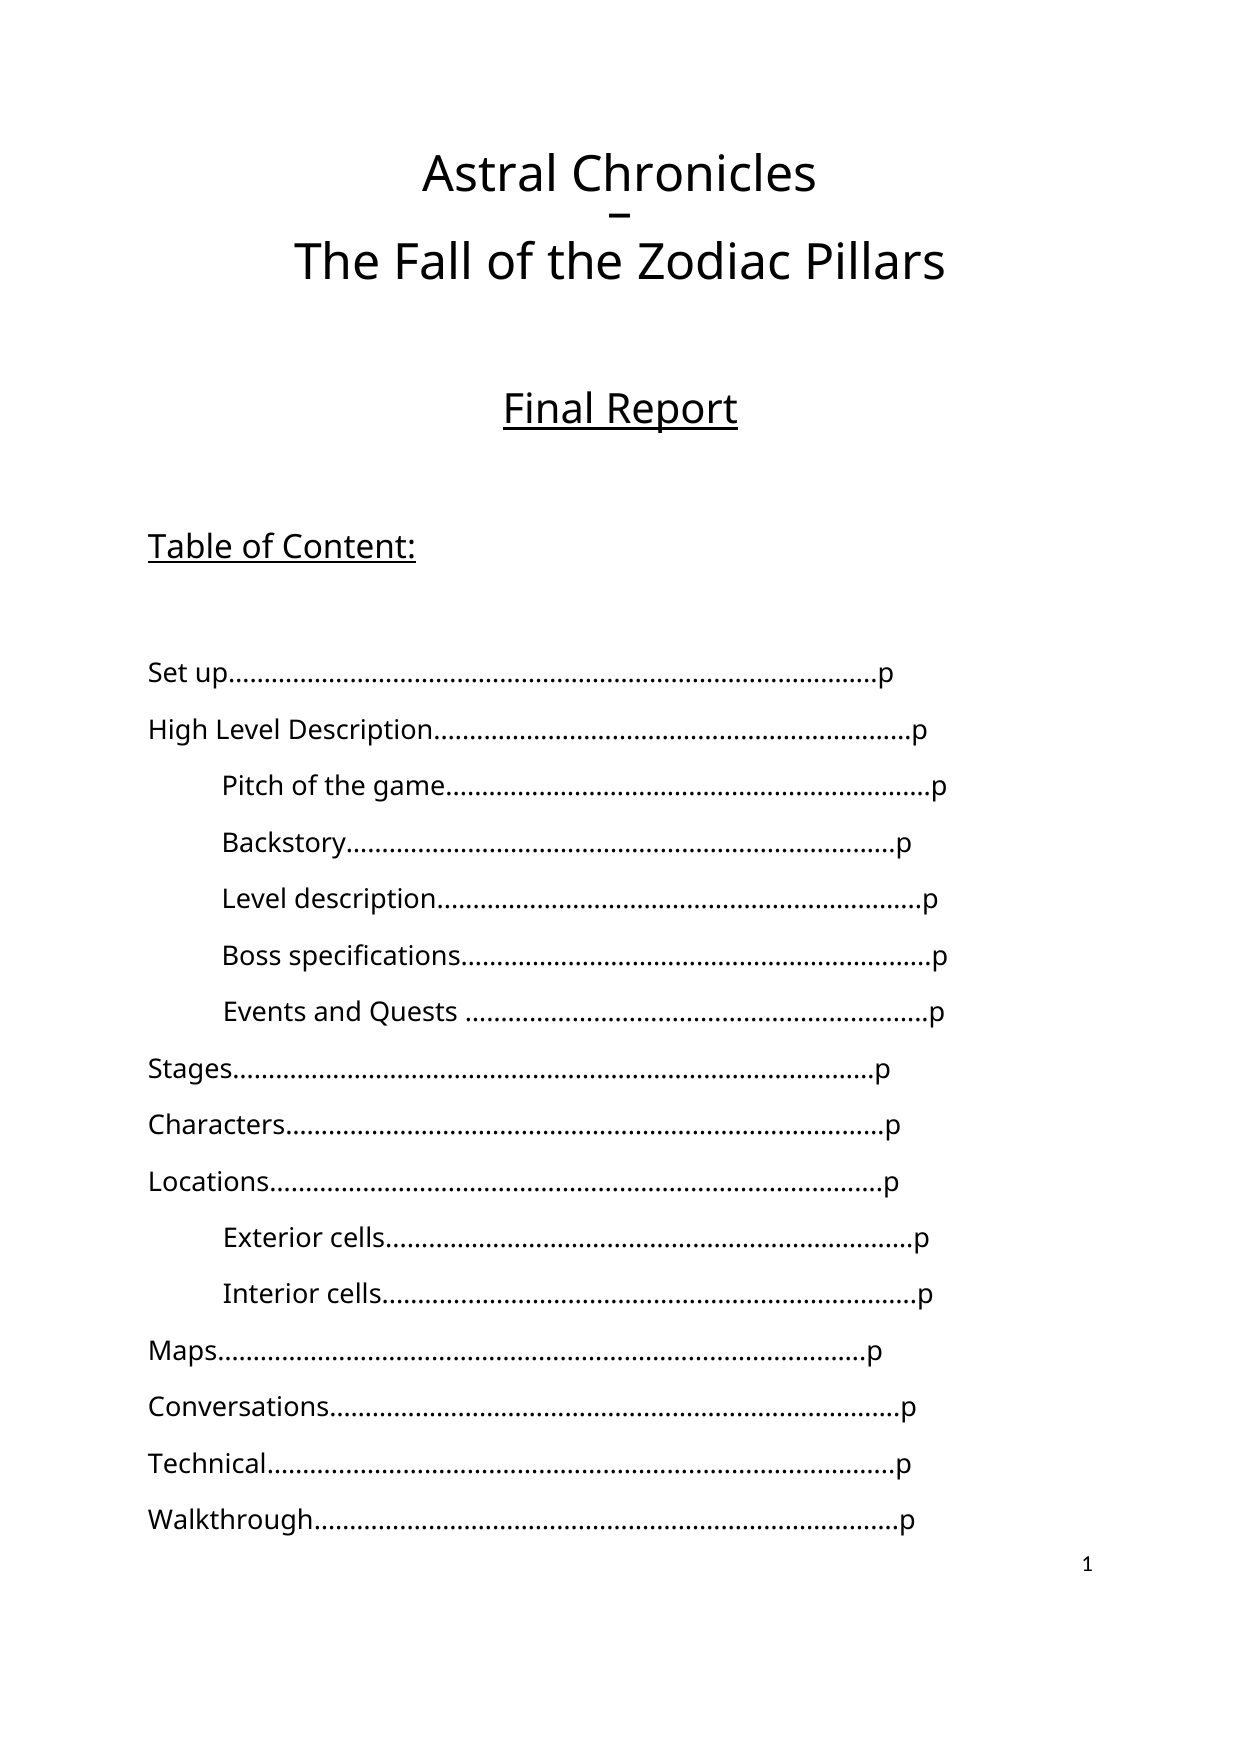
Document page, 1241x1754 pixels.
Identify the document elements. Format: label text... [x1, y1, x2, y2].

text Conversations……………………………………...……………….…………….p [148, 1388, 1093, 1425]
text Backstory………..………………………………………………………...p [148, 823, 1093, 860]
text Level description..………………………………………………………...p [148, 880, 1093, 917]
text The Fall of the Zodiac Pillars [148, 236, 1093, 291]
text Walkthrough………….……………………….…….…………………………….p [148, 1501, 1093, 1538]
text Exterior cells...….………………………………………………………….p [148, 1218, 1093, 1255]
text Astral Chronicles [148, 148, 1093, 202]
text Stages………………………………………………………………………………p [148, 1049, 1093, 1086]
text Pitch of the game....……………………………………………………….p [148, 767, 1093, 804]
text Technical………....……………….………………………...……………………..p [148, 1444, 1093, 1481]
text Maps……………………………………………………………………………….p [148, 1331, 1093, 1368]
text Locations….……………………………………………………………………….p [148, 1162, 1093, 1199]
text Table of Content: [148, 523, 1093, 568]
text Final Report [148, 379, 1093, 436]
text Interior cells..………...…………………………………………………….p [148, 1275, 1093, 1312]
text – [148, 202, 1093, 236]
text High Level Description.…………………………………………………………p [148, 710, 1093, 747]
text Boss specifications………………………………………………………...p [148, 936, 1093, 973]
text Set up………..……………………………………………………………………..p [148, 654, 1093, 691]
text Characters…………………………………………………………………………p [148, 1106, 1093, 1142]
text Events and Quests ………………………………………………………..p [148, 993, 1093, 1029]
